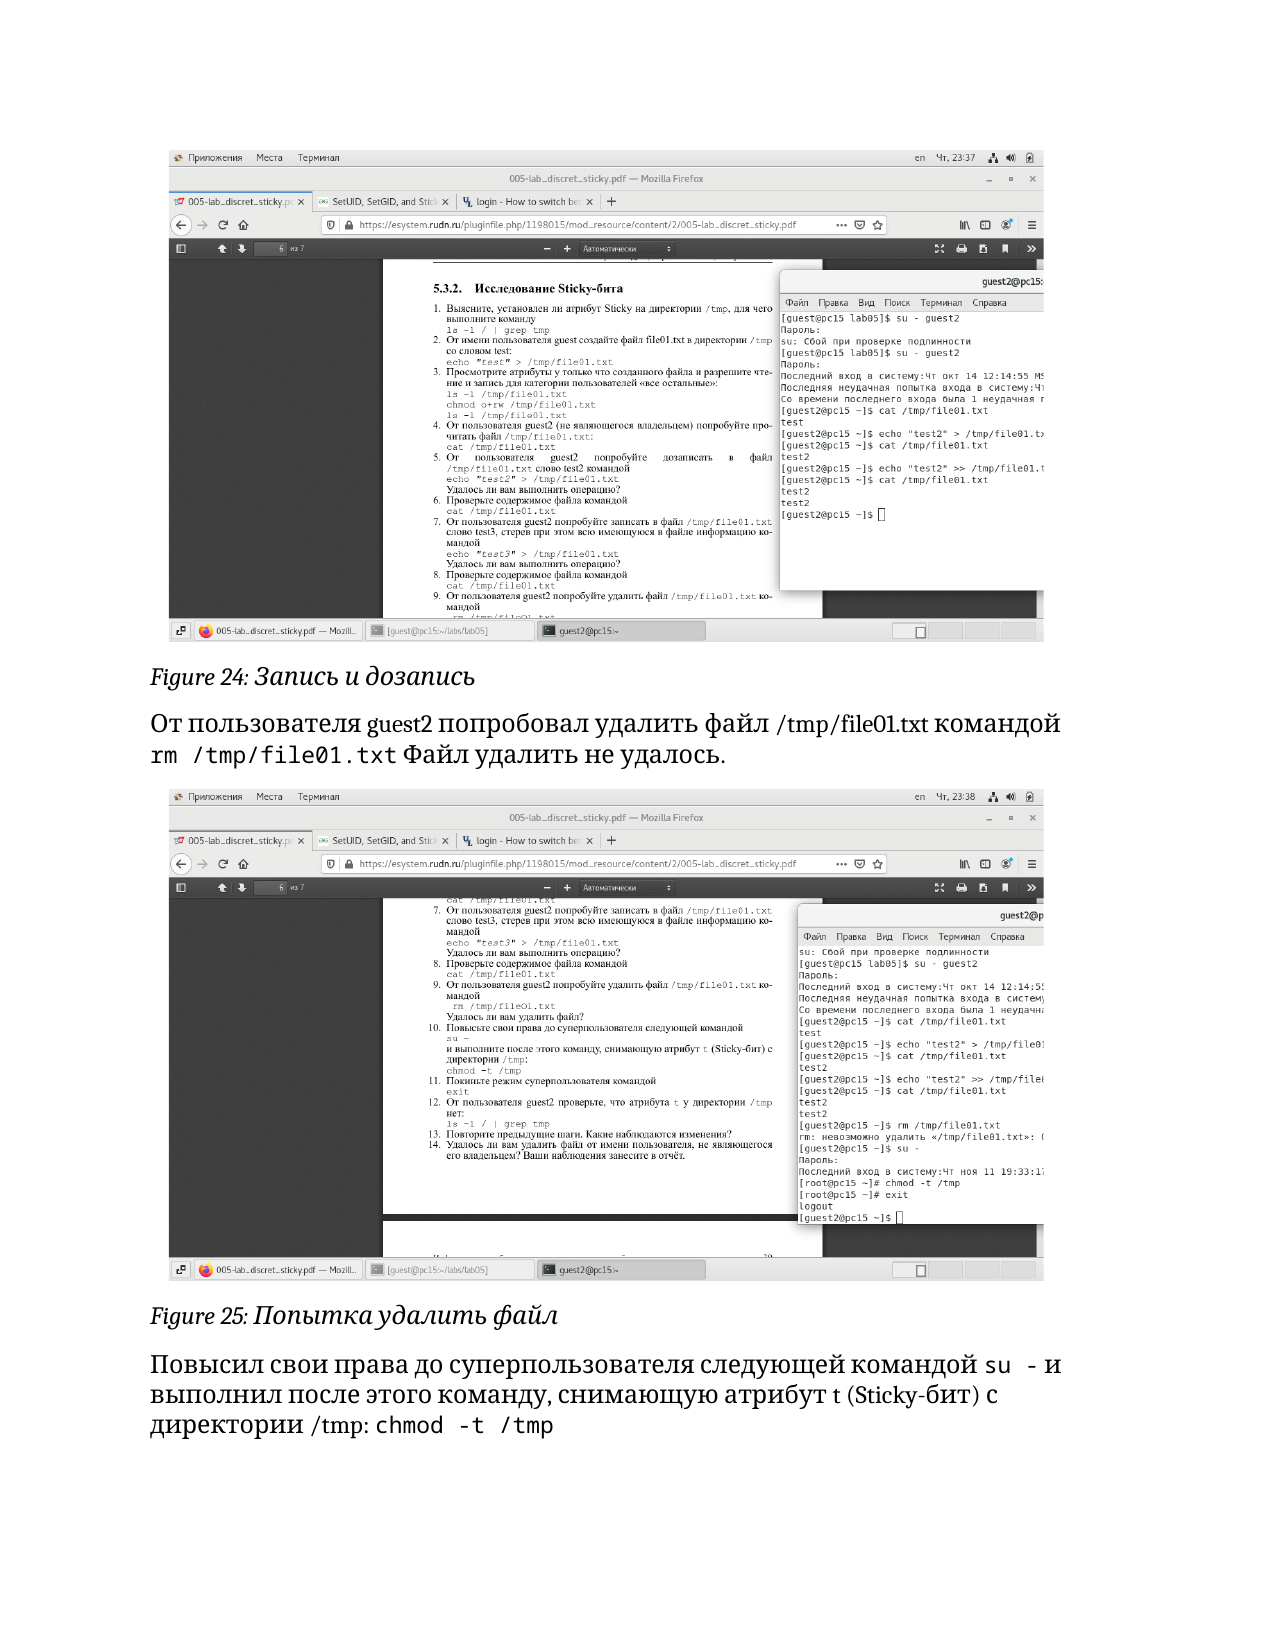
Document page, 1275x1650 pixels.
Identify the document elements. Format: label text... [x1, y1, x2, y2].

text От пользователя guest2 попробовал удалить файл /tmp/file01.txt командой rm /tmp/file01.txt Файл удалить не удалось. [150, 710, 1125, 770]
text Повысил свои права до суперпользователя следующей командой su - и выполнил после этого команду, снимающую атрибут t (Sticky-бит) с директории /tmp: chmod -t /tmp [150, 1349, 1125, 1441]
picture [168, 789, 1044, 1281]
picture [168, 150, 1044, 642]
